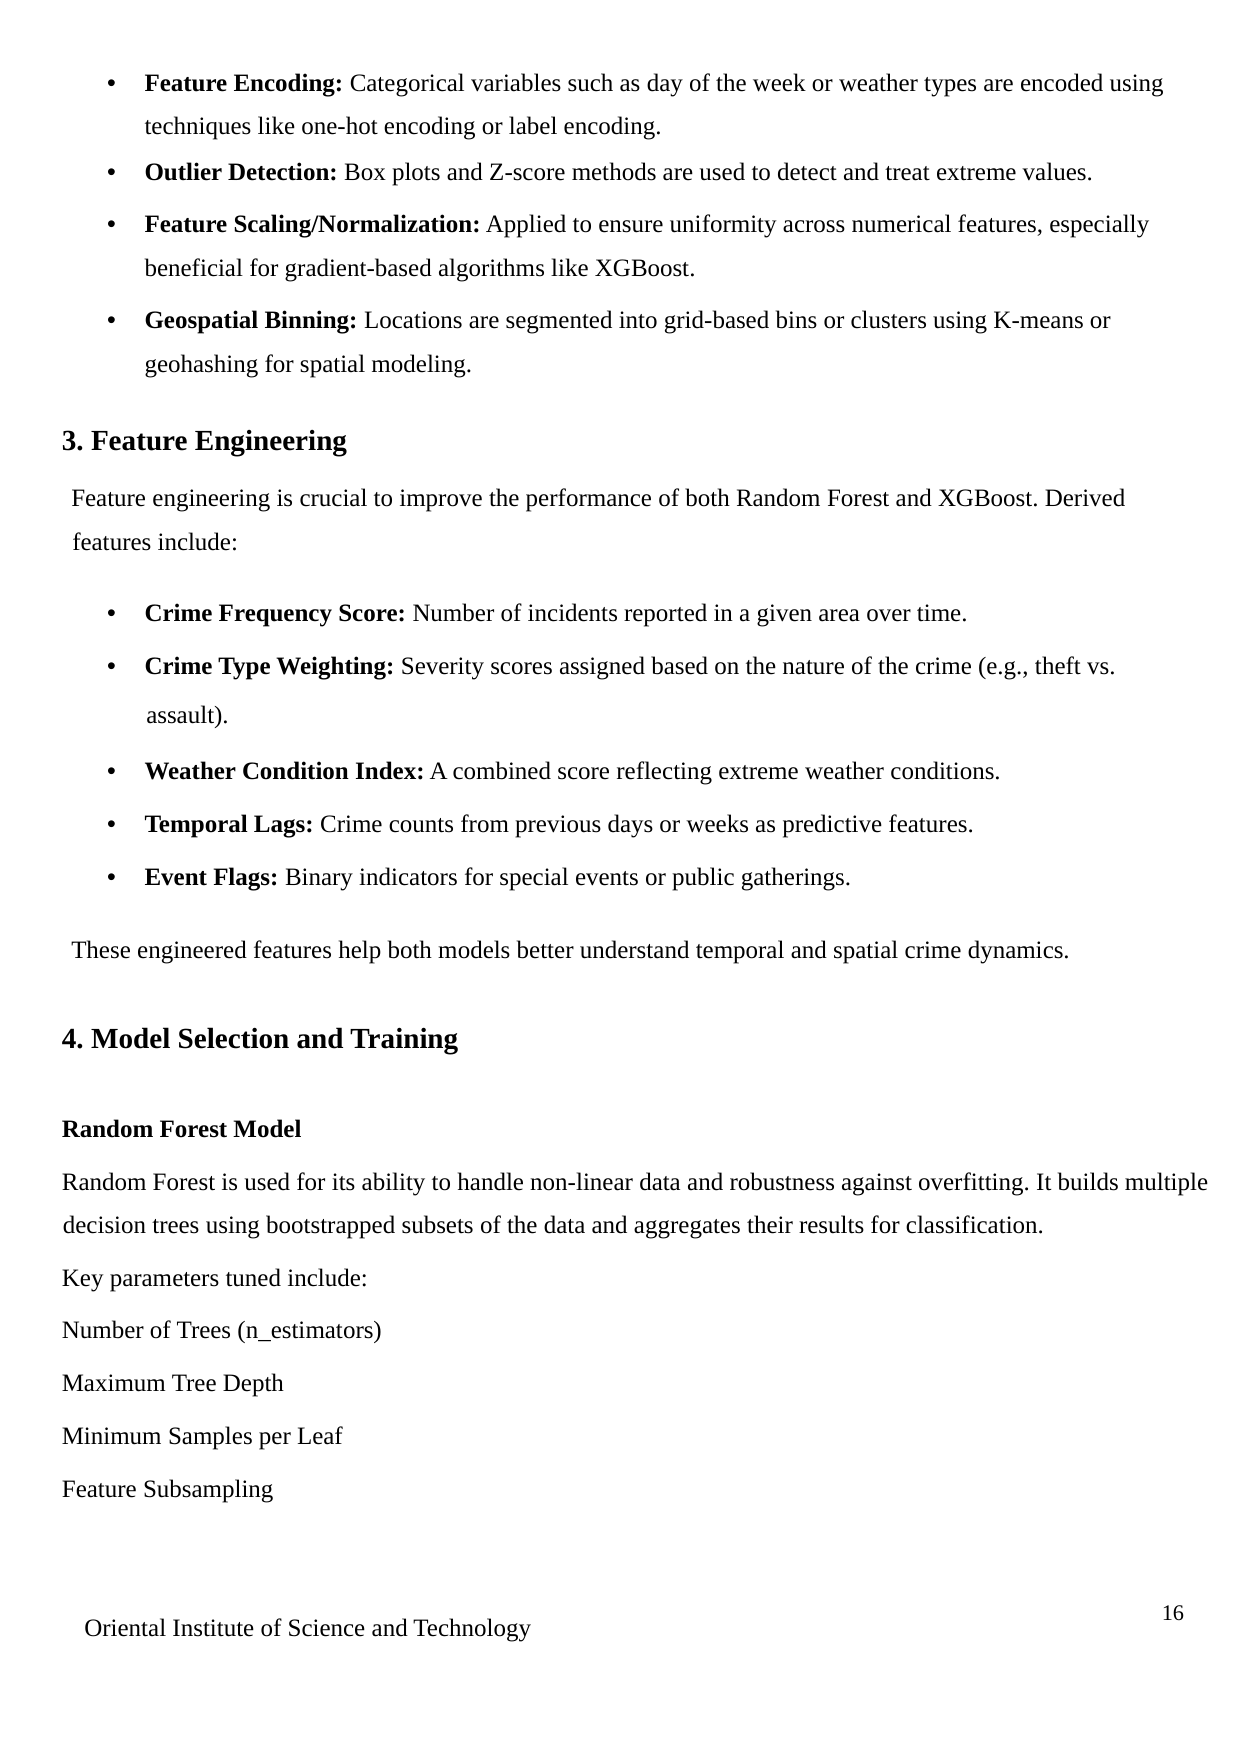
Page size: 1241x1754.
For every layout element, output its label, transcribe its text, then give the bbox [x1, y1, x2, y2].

list Crime Frequency Score: Number of incidents reported in a given area over time. [107, 598, 1180, 627]
text assault). [146, 700, 1180, 728]
text 4. Model Selection and Training [62, 1021, 1226, 1054]
text Random Forest Model [62, 1114, 1226, 1143]
list Outlier Detection: Box plots and Z-score methods are used to detect and treat extreme values. [107, 157, 1180, 185]
text Maximum Tree Depth [62, 1368, 1226, 1397]
list Temporal Lags: Crime counts from previous days or weeks as predictive features. [107, 809, 1180, 837]
list Feature Encoding: Categorical variables such as day of the week or weather types are encoded using techniques like one-hot encoding or label encoding. [107, 68, 1180, 140]
text Key parameters tuned include: [62, 1263, 1226, 1291]
list Weather Condition Index: A combined score reflecting extreme weather conditions. [107, 756, 1180, 784]
text Random Forest is used for its ability to handle non-linear data and robustness against overfitting. It builds multiple decision trees using bootstrapped subsets of the data and aggregates their results for classification. [62, 1167, 1226, 1238]
list Crime Type Weighting: Severity scores assigned based on the nature of the crime (e.g., theft vs. [107, 651, 1180, 679]
text Number of Trees (n_estimators) [62, 1315, 1226, 1344]
list Event Flags: Binary indicators for special events or public gatherings. [107, 862, 1180, 890]
list Feature Scaling/Normalization: Applied to ensure uniformity across numerical features, especially beneficial for gradient-based algorithms like XGBoost. [107, 209, 1180, 281]
text Minimum Samples per Leaf [62, 1421, 1226, 1450]
list Geospatial Binning: Locations are segmented into grid-based bins or clusters using K-means or geohashing for spatial modeling. [107, 306, 1180, 377]
text Feature engineering is crucial to improve the performance of both Random Forest and XGBoost. Derived features include: [71, 483, 1180, 555]
text Feature Subsampling [62, 1474, 1226, 1503]
text 3. Feature Engineering [62, 423, 1226, 457]
text These engineered features help both models better understand temporal and spatial crime dynamics. [71, 935, 1180, 964]
